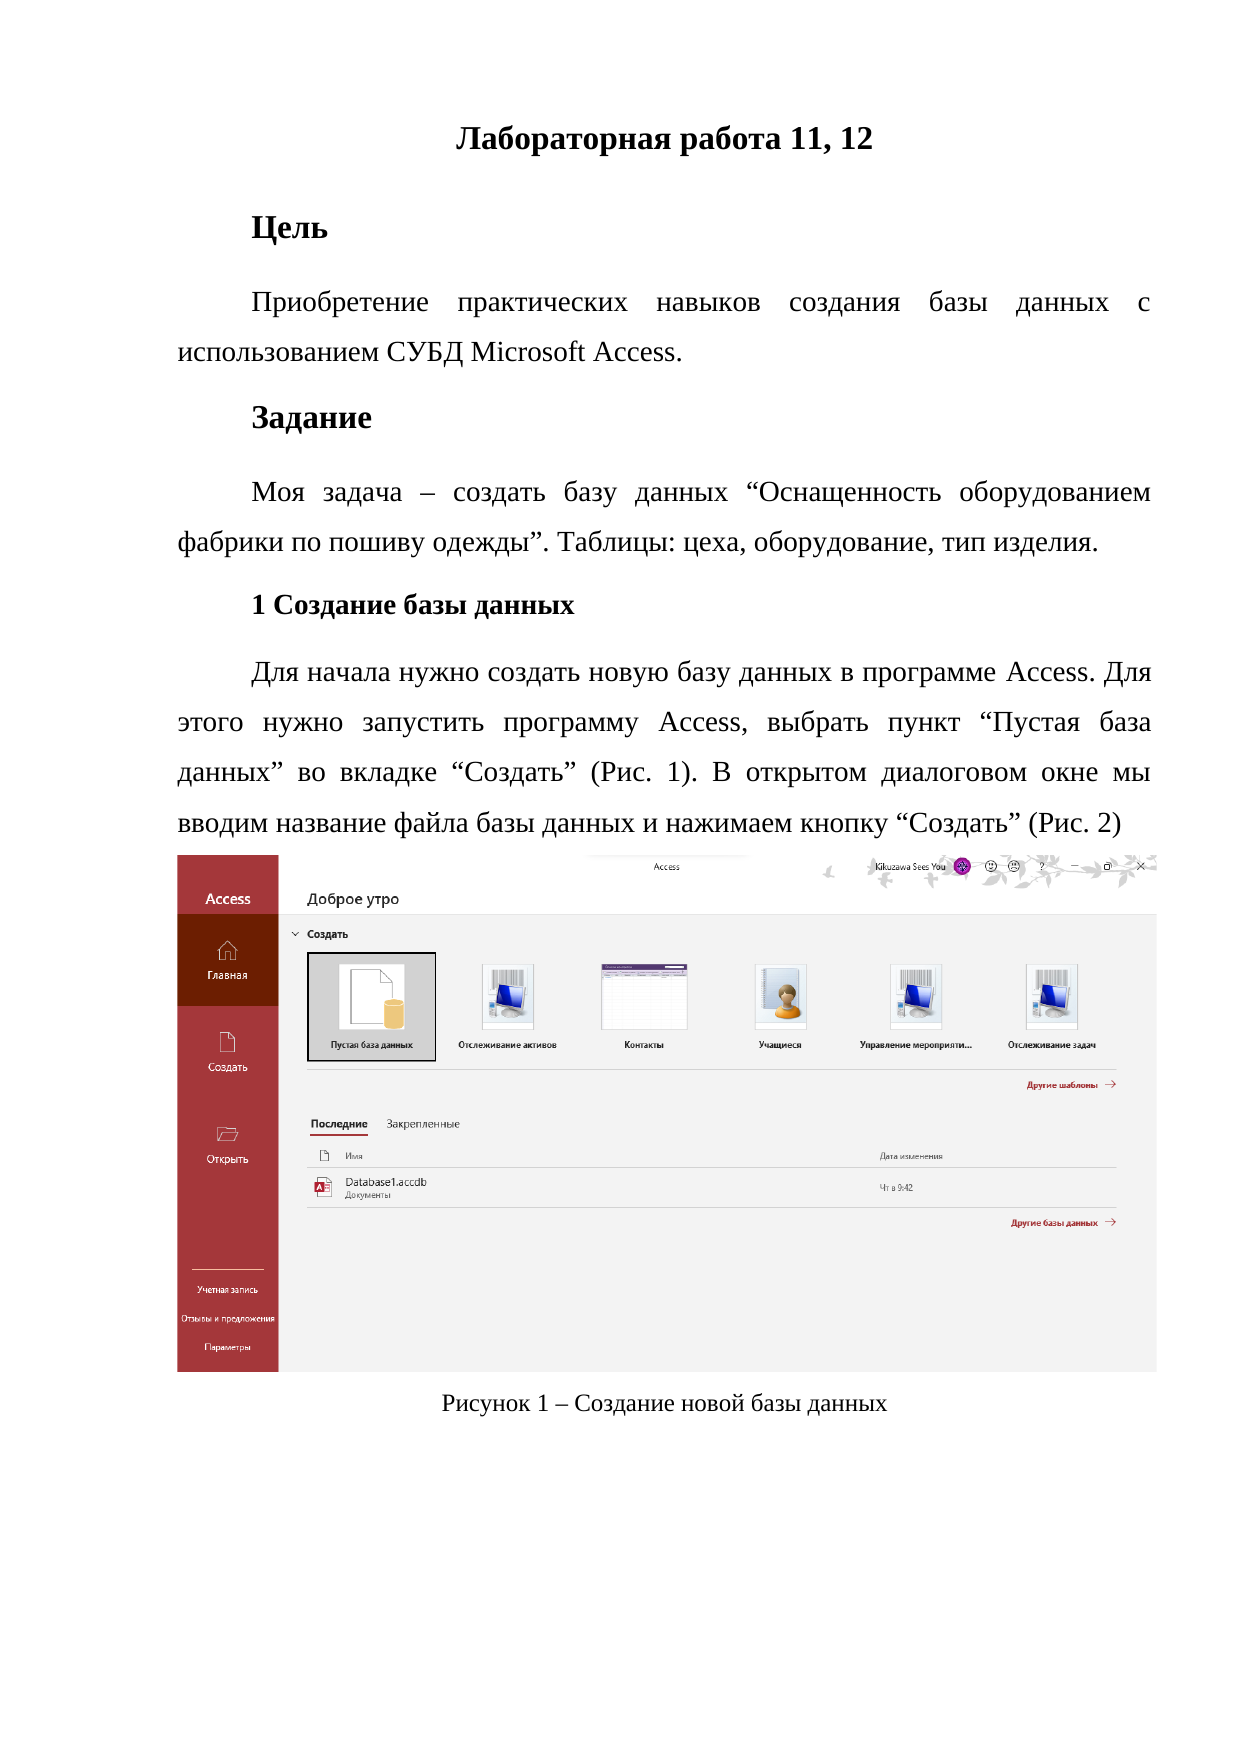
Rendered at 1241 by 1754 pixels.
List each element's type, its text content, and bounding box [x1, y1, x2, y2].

subtitle Цель [177, 207, 1152, 246]
text Приобретение практических навыков создания базы данных с использованием СУБД Microsoft Access. [177, 284, 1152, 368]
text Для начала нужно создать новую базу данных в программе Access. Для этого нужно запустить программу Access, выбрать пункт “Пустая база данных” во вкладке “Создать” (Рис. 1). В открытом диалоговом окне мы вводим название файла базы данных и нажимаем кнопку “Создать” (Рис. 2) [177, 654, 1152, 838]
text Рисунок 1 – Создание новой базы данных [177, 1388, 1152, 1417]
subtitle 1 Создание базы данных [177, 587, 1152, 620]
picture [177, 855, 1157, 1372]
text Лабораторная работа 11, 12 [177, 118, 1152, 156]
subtitle Задание [177, 397, 1152, 435]
text Моя задача – создать базу данных “Оснащенность оборудованием фабрики по пошиву одежды”. Таблицы: цеха, оборудование, тип изделия. [177, 474, 1152, 558]
